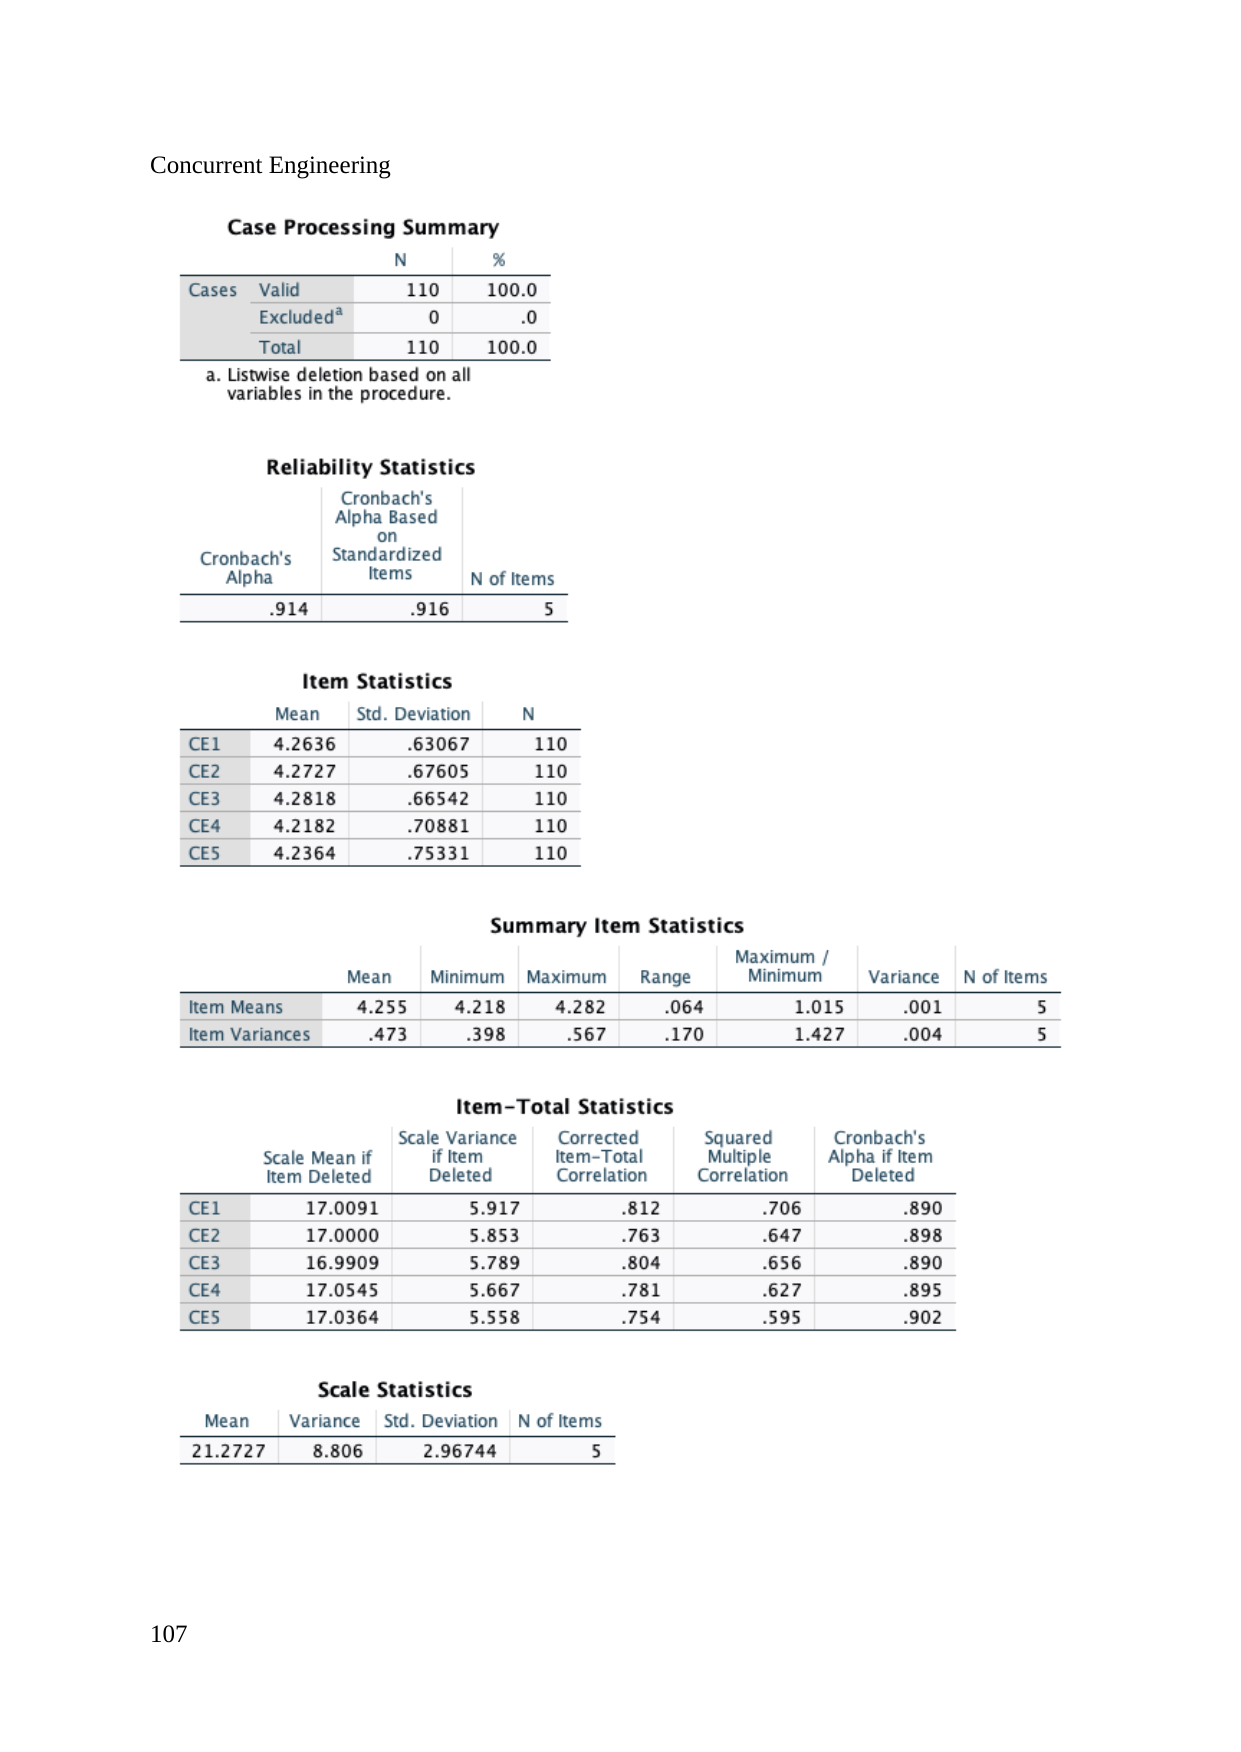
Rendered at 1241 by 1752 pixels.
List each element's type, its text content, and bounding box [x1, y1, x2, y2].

picture [150, 193, 1090, 1505]
text Concurrent Engineering [150, 150, 1090, 179]
